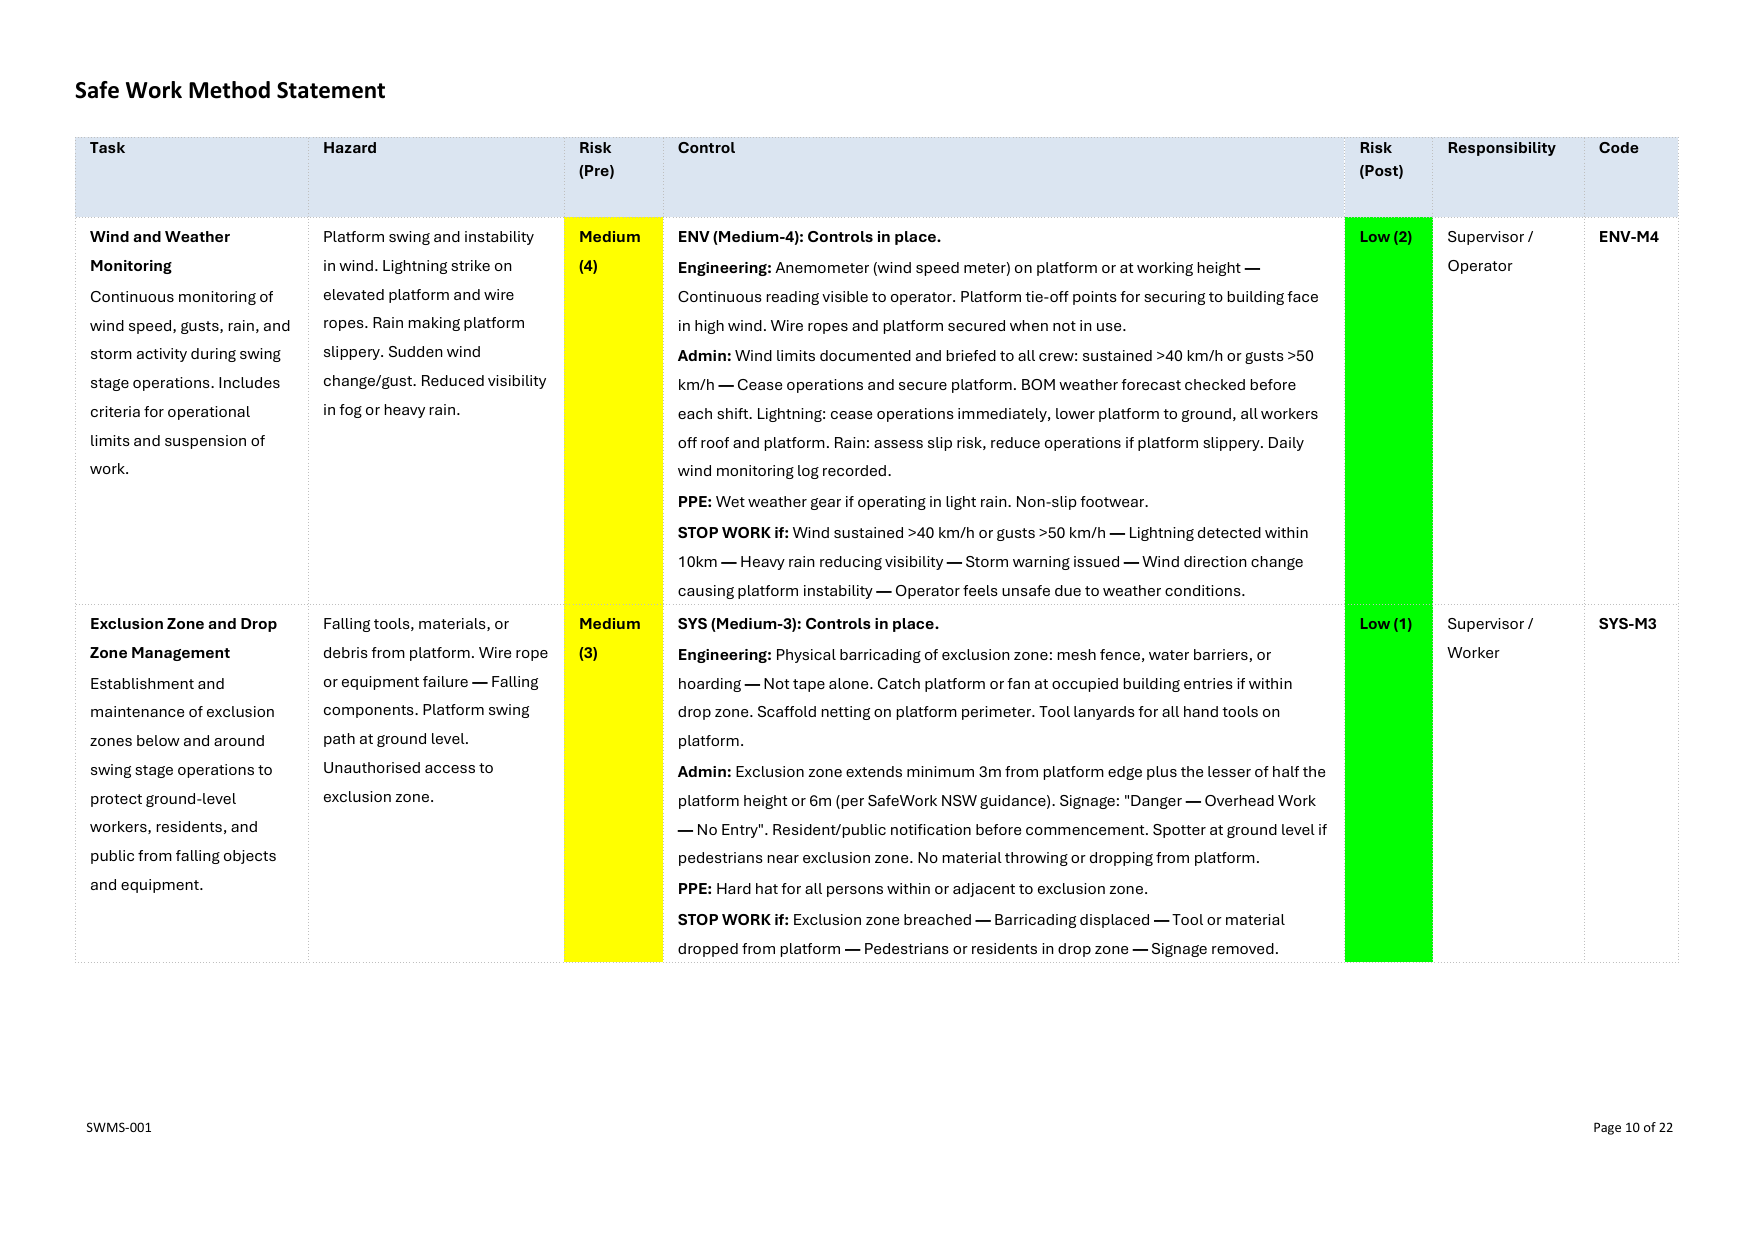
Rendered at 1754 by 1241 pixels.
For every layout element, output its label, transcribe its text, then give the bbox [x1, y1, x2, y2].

table_cell SYS (Medium-3): Controls in place. Engineering: Physical barricading of exclusion zone: mesh fence, water barriers, or hoarding — Not tape alone. Catch platform or fan at occupied building entries if within drop zone. Scaffold netting on platform perimeter. Tool lanyards for all hand tools on platform. Admin: Exclusion zone extends minimum 3m from platform edge plus the lesser of half the platform height or 6m (per SafeWork NSW guidance). Signage: "Danger — Overhead Work — No Entry". Resident/public notification before commencement. Spotter at ground level if pedestrians near exclusion zone. No material throwing or dropping from platform. PPE: Hard hat for all persons within or adjacent to exclusion zone. STOP WORK if: Exclusion zone breached — Barricading displaced — Tool or material dropped from platform — Pedestrians or residents in drop zone — Signage removed. [663, 604, 1344, 962]
table_cell Wind and Weather Monitoring Continuous monitoring of wind speed, gusts, rain, and storm activity during swing stage operations. Includes criteria for operational limits and suspension of work. [75, 217, 308, 604]
table_cell Low (1) [1345, 604, 1433, 962]
table_header Risk (Pre) [564, 137, 663, 217]
table_cell Platform swing and instability in wind. Lightning strike on elevated platform and wire ropes. Rain making platform slippery. Sudden wind change/gust. Reduced visibility in fog or heavy rain. [308, 217, 564, 604]
table_header Hazard [308, 137, 564, 217]
table_cell Medium (4) [564, 217, 663, 604]
table_cell Medium (3) [564, 604, 663, 962]
table_header Risk (Post) [1345, 137, 1433, 217]
table_cell ENV (Medium-4): Controls in place. Engineering: Anemometer (wind speed meter) on platform or at working height — Continuous reading visible to operator. Platform tie-off points for securing to building face in high wind. Wire ropes and platform secured when not in use. Admin: Wind limits documented and briefed to all crew: sustained >40 km/h or gusts >50 km/h — Cease operations and secure platform. BOM weather forecast checked before each shift. Lightning: cease operations immediately, lower platform to ground, all workers off roof and platform. Rain: assess slip risk, reduce operations if platform slippery. Daily wind monitoring log recorded. PPE: Wet weather gear if operating in light rain. Non-slip footwear. STOP WORK if: Wind sustained >40 km/h or gusts >50 km/h — Lightning detected within 10km — Heavy rain reducing visibility — Storm warning issued — Wind direction change causing platform instability — Operator feels unsafe due to weather conditions. [663, 217, 1344, 604]
table_cell Supervisor / Operator [1433, 217, 1584, 604]
table_cell Falling tools, materials, or debris from platform. Wire rope or equipment failure — Falling components. Platform swing path at ground level. Unauthorised access to exclusion zone. [308, 604, 564, 962]
table_header Control [663, 137, 1344, 217]
table_cell SYS-M3 [1584, 604, 1678, 962]
table_header Responsibility [1433, 137, 1584, 217]
table_cell Exclusion Zone and Drop Zone Management Establishment and maintenance of exclusion zones below and around swing stage operations to protect ground-level workers, residents, and public from falling objects and equipment. [75, 604, 308, 962]
table_cell Supervisor / Worker [1433, 604, 1584, 962]
table_cell Low (2) [1345, 217, 1433, 604]
table_cell ENV-M4 [1584, 217, 1678, 604]
table_header Code [1584, 137, 1678, 217]
table_header Task [75, 137, 308, 217]
